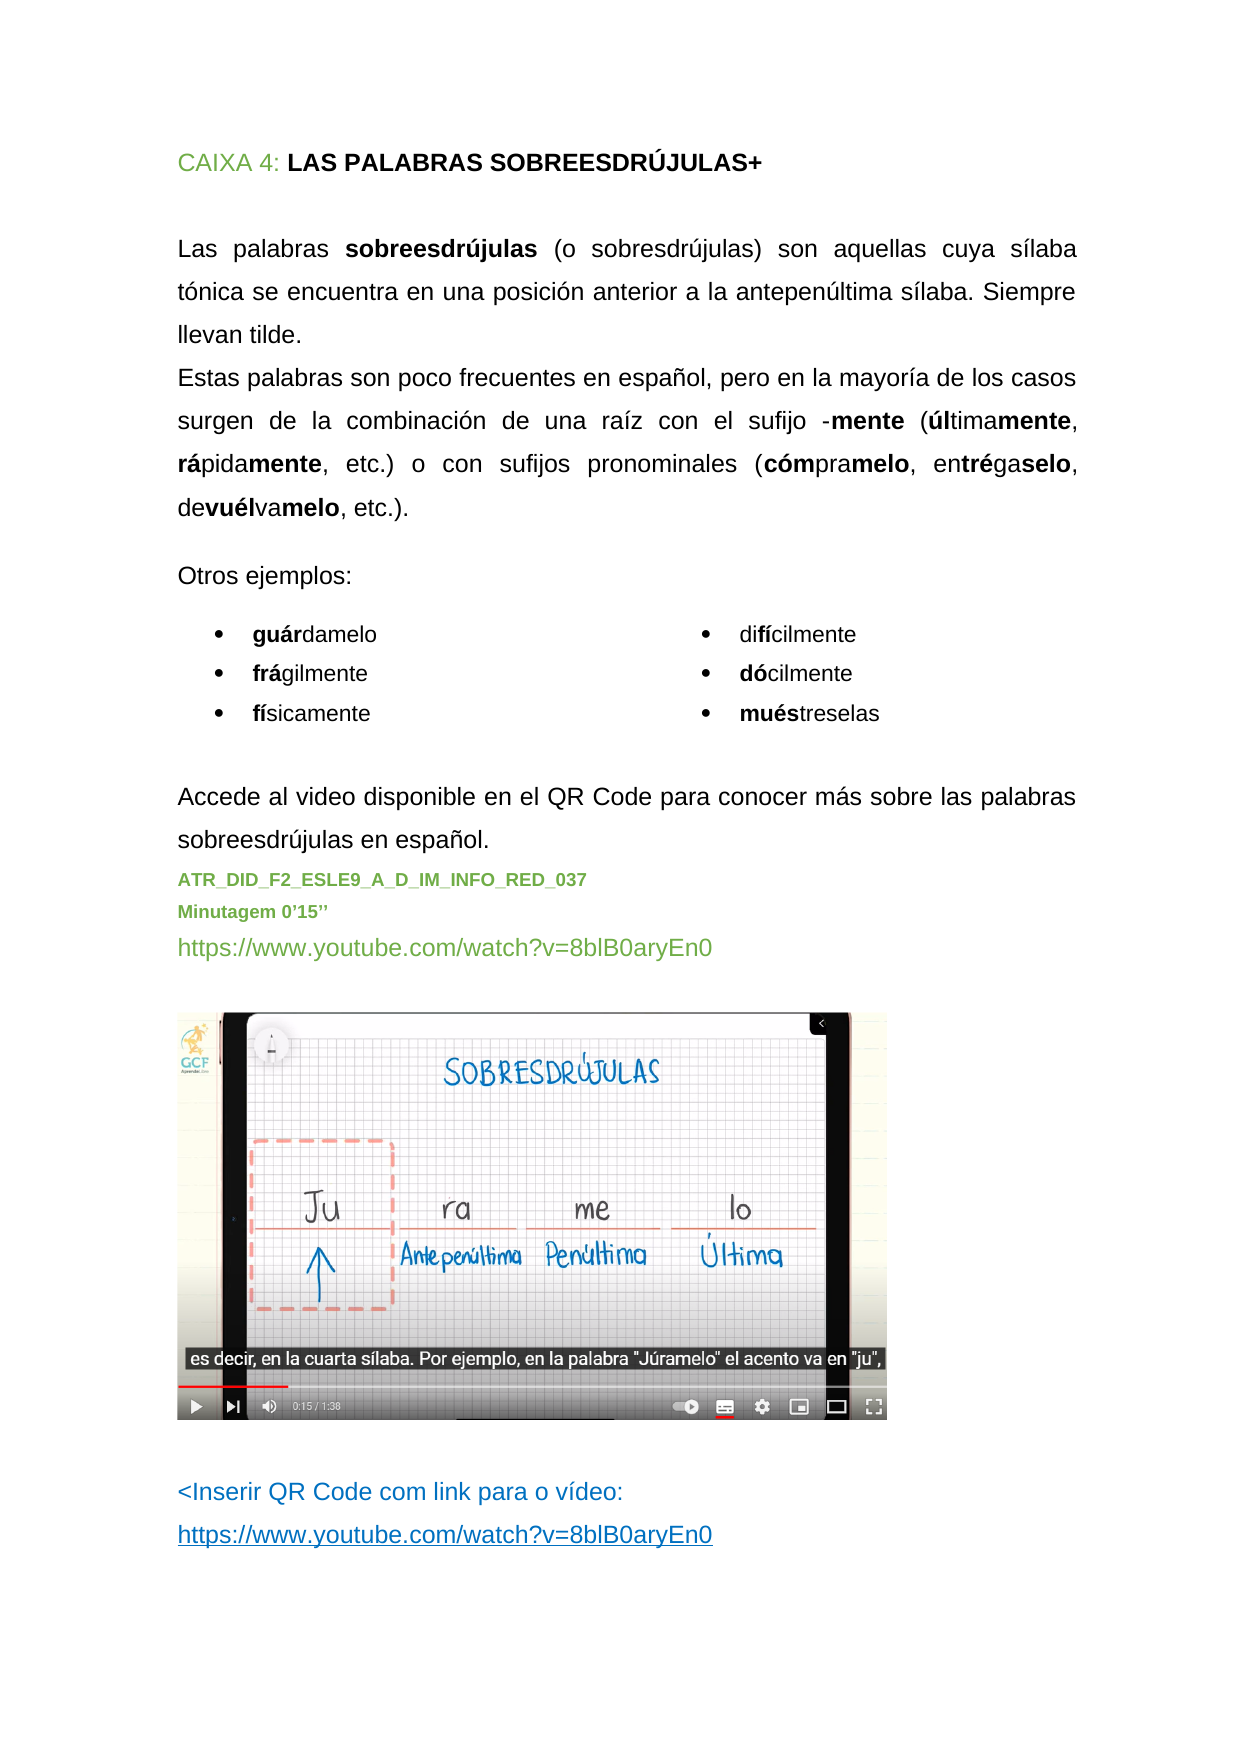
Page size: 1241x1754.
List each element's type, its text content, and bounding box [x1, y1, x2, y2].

text Minutagem 0’15’’ [177, 901, 1078, 922]
text CAIXA 4: LAS PALABRAS SOBREESDRÚJULAS+ [177, 148, 1078, 176]
text Otros ejemplos: [177, 561, 1078, 589]
text https://www.youtube.com/watch?v=8blB0aryEn0 [177, 1520, 1078, 1548]
text Las palabras sobreesdrújulas (o sobresdrújulas) son aquellas cuya sílaba tónica se encuentra en una posición anterior a la antepenúltima sílaba. Siempre llevan tilde. [177, 234, 1078, 349]
text Estas palabras son poco frecuentes en español, pero en la mayoría de los casos surgen de la combinación de una raíz con el sufijo -mente (últimamente, rápidamente, etc.) o con sufijos pronominales (cómpramelo, entrégaselo, devuélvamelo, etc.). [177, 363, 1078, 521]
list físicamente [215, 699, 591, 726]
text Accede al video disponible en el QR Code para conocer más sobre las palabras sobreesdrújulas en español. [177, 782, 1078, 854]
picture [177, 1008, 887, 1420]
list difícilmente [702, 621, 1078, 647]
list muéstreselas [702, 699, 1078, 726]
text <Inserir QR Code com link para o vídeo: [177, 1477, 1078, 1505]
text ATR_DID_F2_ESLE9_A_D_IM_INFO_RED_037 [177, 868, 1078, 890]
text https://www.youtube.com/watch?v=8blB0aryEn0 [177, 933, 1078, 962]
list guárdamelo [215, 621, 591, 647]
list frágilmente [215, 660, 591, 686]
list dócilmente [702, 660, 1078, 686]
